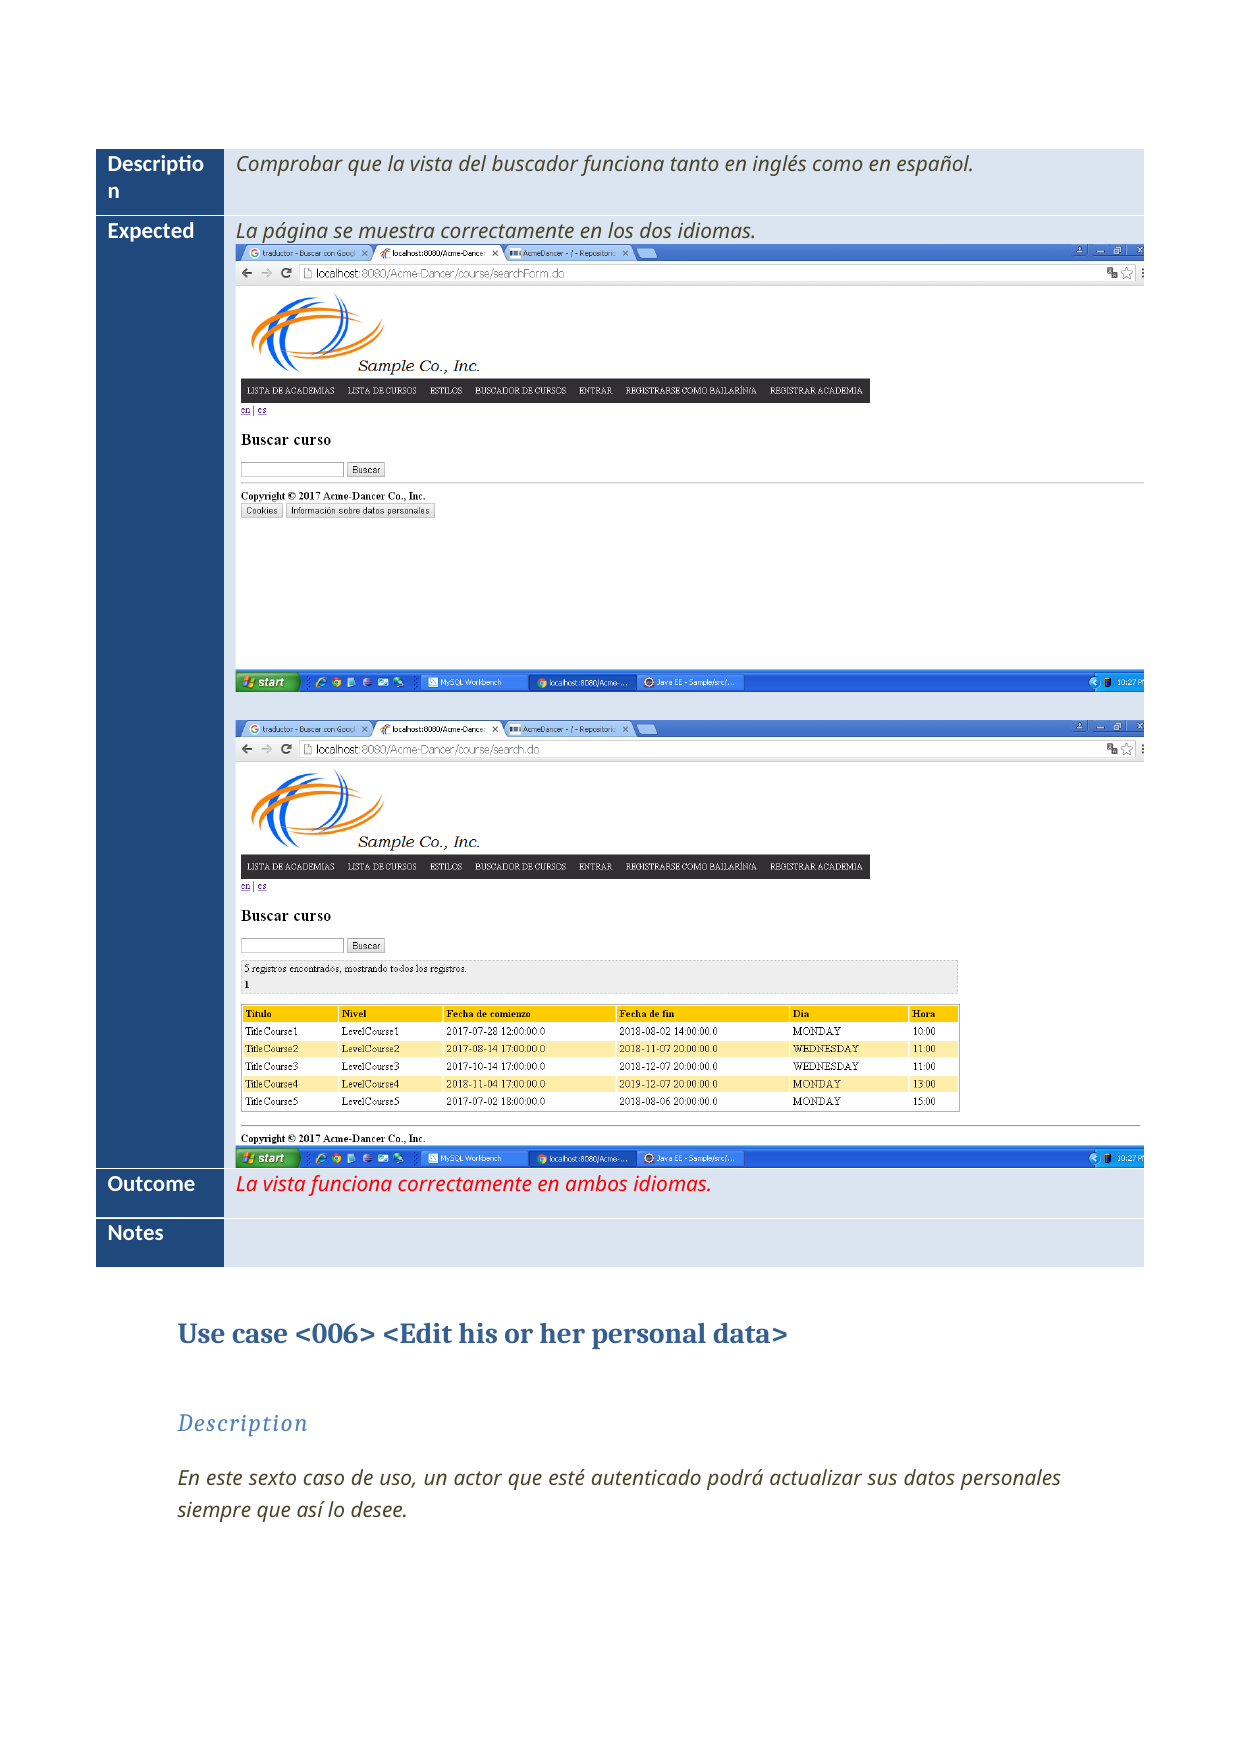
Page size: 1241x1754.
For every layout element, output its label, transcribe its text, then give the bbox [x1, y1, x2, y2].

table_cell La página se muestra correctamente en los dos idiomas. [224, 216, 1144, 1168]
table_cell Comprobar que la vista del buscador funciona tanto en inglés como en español. [224, 149, 1144, 215]
table_cell Expected [96, 216, 224, 1168]
table_cell La vista funciona correctamente en ambos idiomas. [224, 1169, 1144, 1217]
subtitle Use case <006> <Edit his or her personal data> [177, 1317, 1063, 1351]
subtitle Description [177, 1409, 1063, 1438]
table_cell Description [96, 149, 224, 215]
table_cell [224, 1219, 1144, 1267]
picture [235, 244, 1144, 692]
table_cell Notes [96, 1219, 224, 1267]
picture [235, 720, 1144, 1168]
table_cell Outcome [96, 1169, 224, 1217]
text En este sexto caso de uso, un actor que esté autenticado podrá actualizar sus datos personales siempre que así lo desee. [177, 1463, 1063, 1524]
